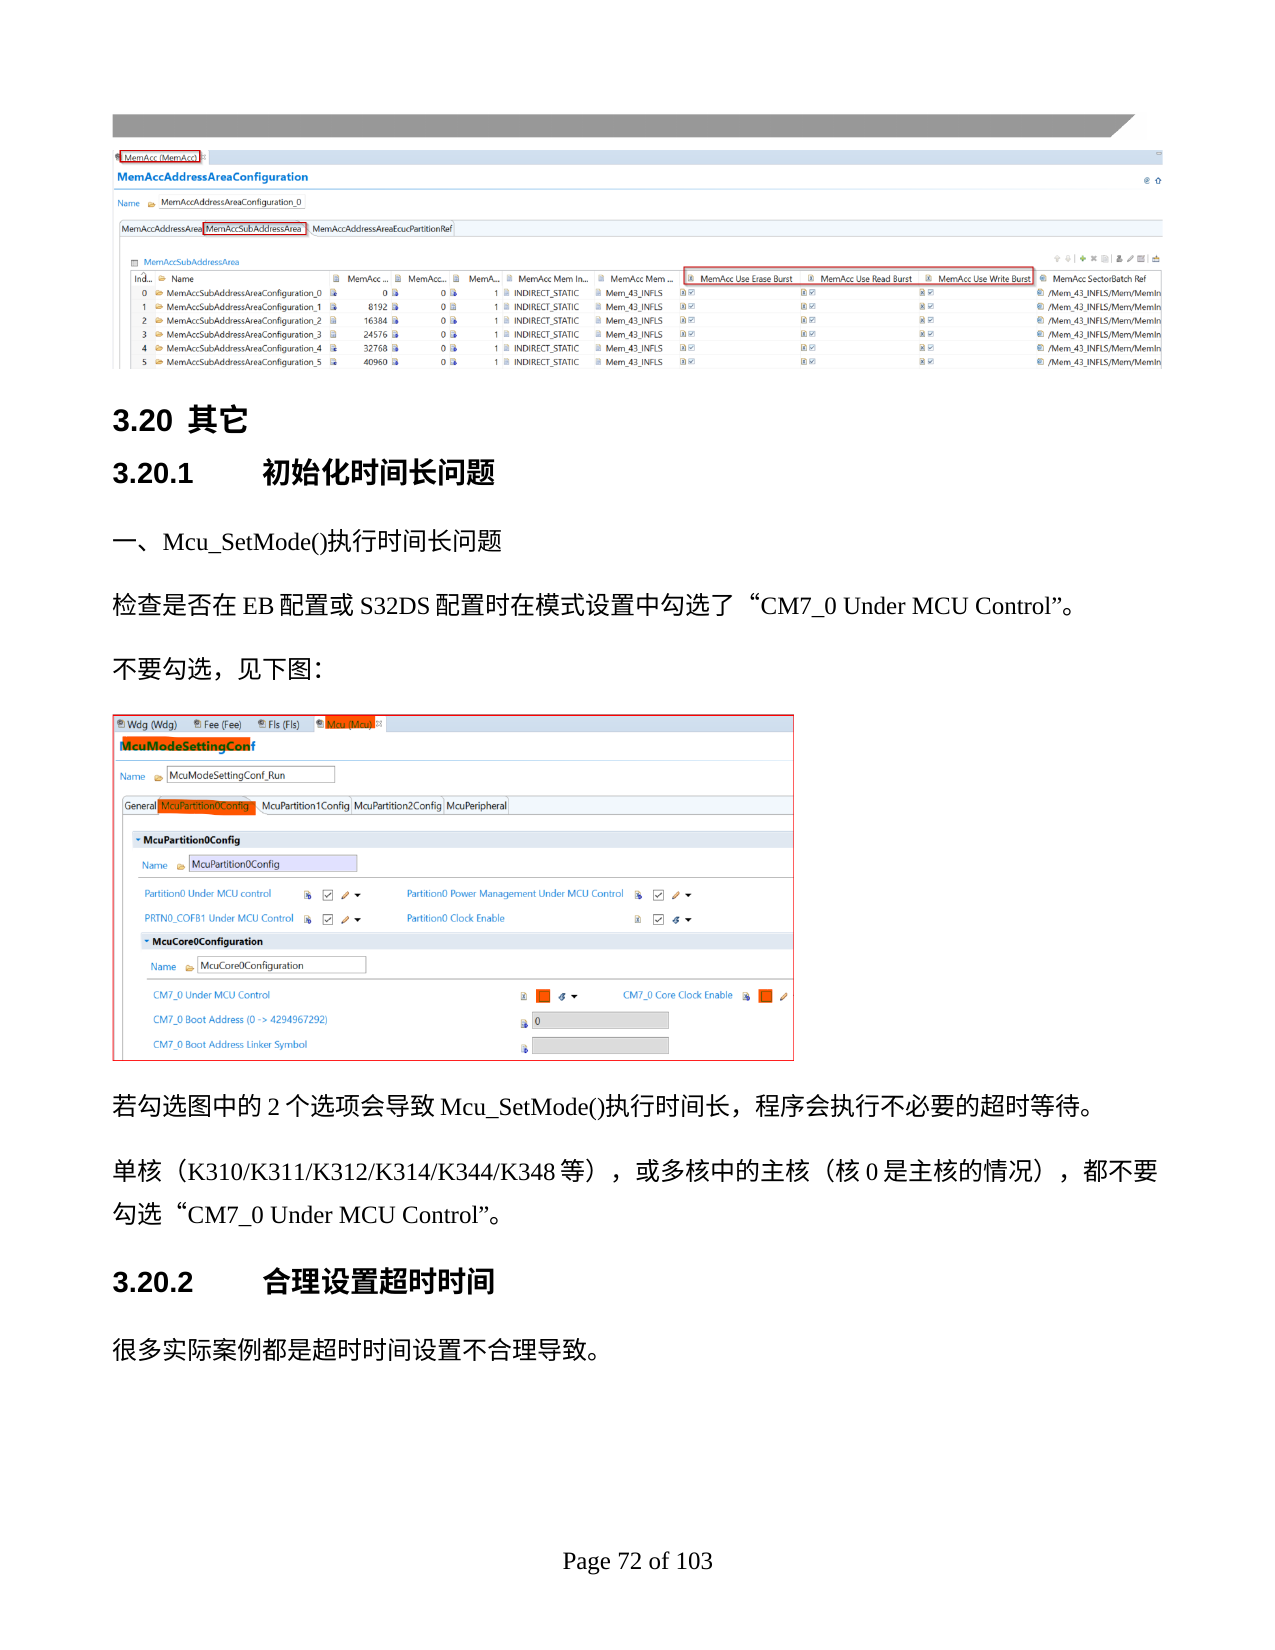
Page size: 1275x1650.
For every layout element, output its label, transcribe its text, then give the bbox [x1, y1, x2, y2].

text 检查是否在EB配置或S32DS配置时在模式设置中勾选了“CM7_0 Under MCU Control”。 [112, 585, 1162, 621]
text 不要勾选，见下图： [112, 649, 1162, 686]
picture [112, 112, 1147, 140]
list 合理设置超时时间 [112, 1259, 1162, 1301]
text 一、Mcu_SetMode()执行时间长问题 [112, 521, 1162, 557]
text 单核（K310/K311/K312/K314/K344/K348等），或多核中的主核（核0是主核的情况），都不要勾选“CM7_0 Under MCU Control”。 [112, 1151, 1162, 1231]
list 初始化时间长问题 [112, 449, 1162, 492]
list 其它 [112, 395, 1162, 440]
picture [112, 713, 794, 1061]
picture [112, 150, 1163, 369]
text 很多实际案例都是超时时间设置不合理导致。 [112, 1330, 1162, 1367]
text 若勾选图中的2个选项会导致Mcu_SetMode()执行时间长，程序会执行不必要的超时等待。 [112, 1087, 1162, 1123]
